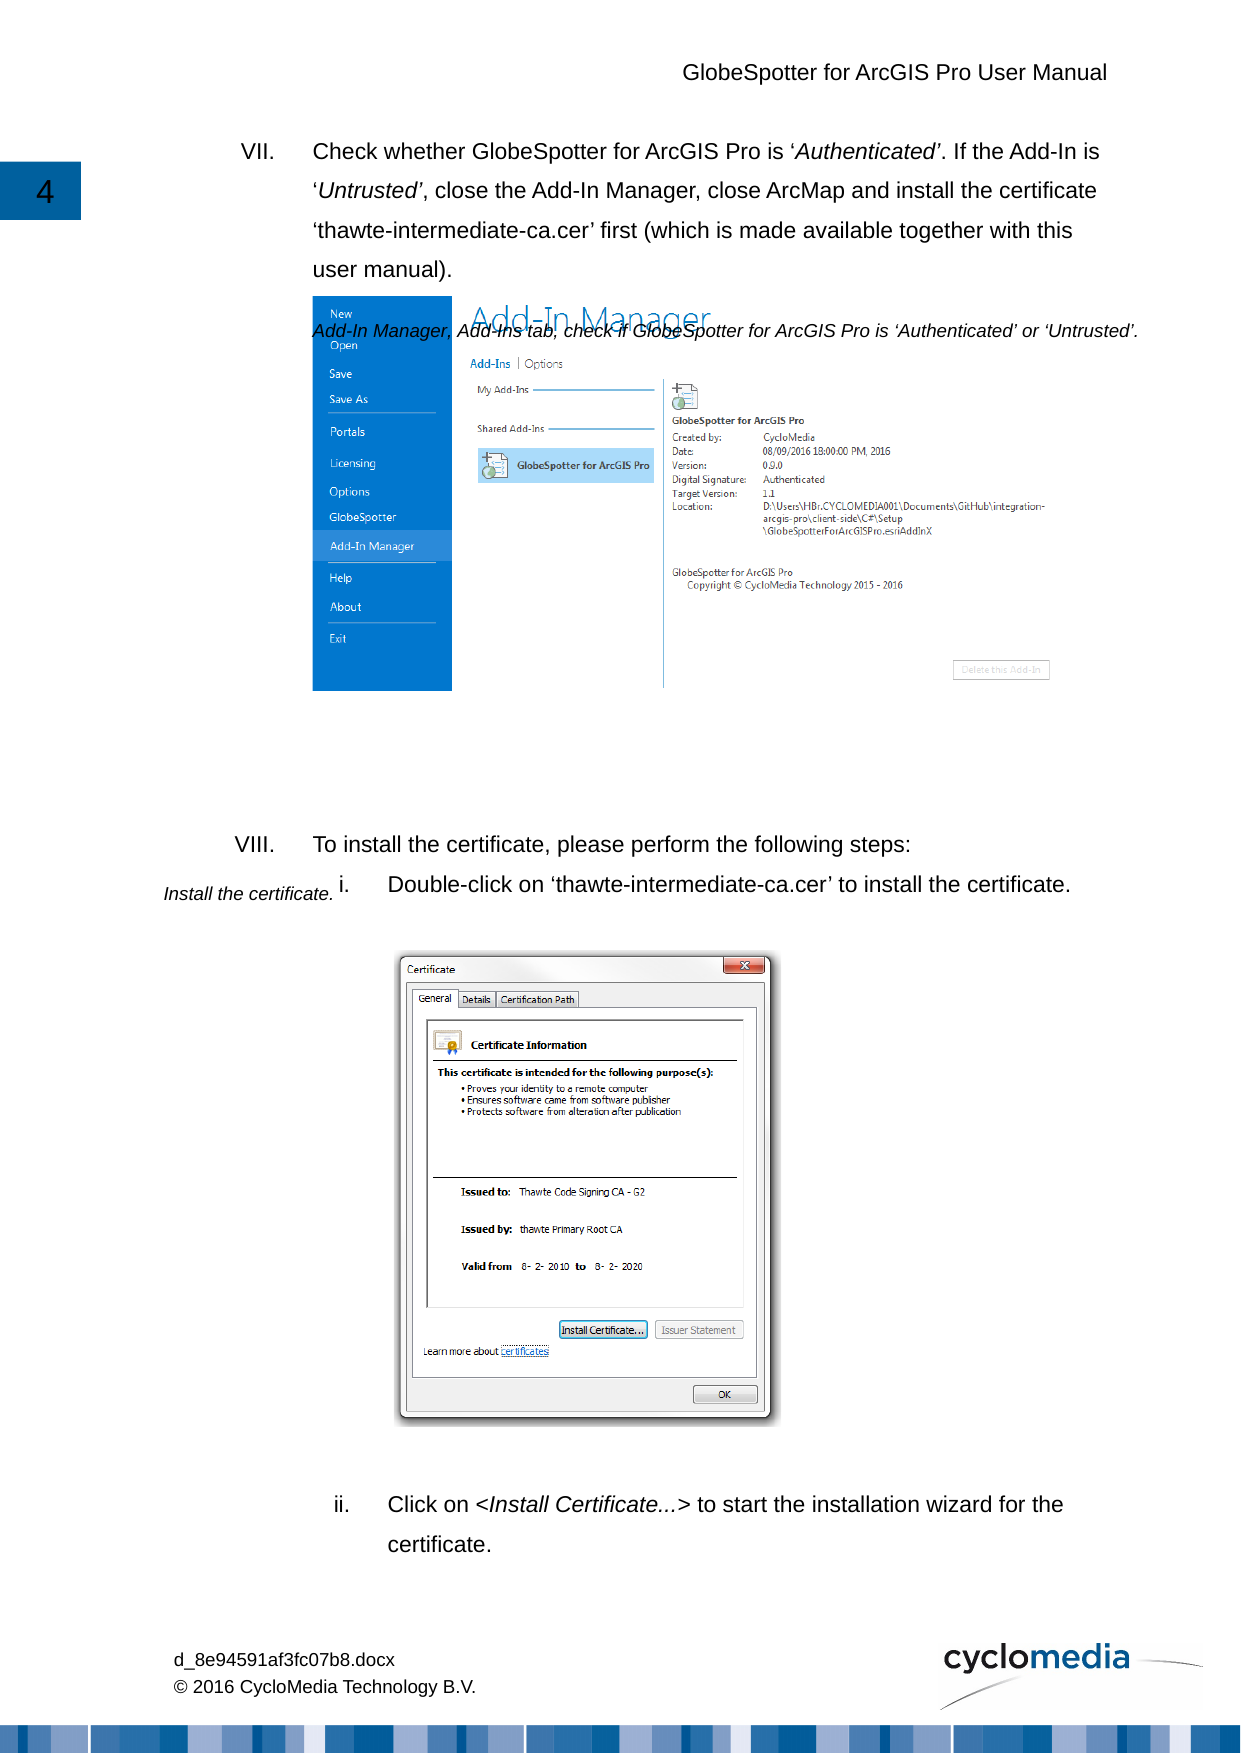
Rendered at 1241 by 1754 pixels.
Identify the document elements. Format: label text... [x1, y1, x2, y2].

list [350, 1491, 1107, 1596]
list Check whether GlobeSpotter for ArcGIS Pro is ‘Authenticated’. If the Add-In is ‘Untrusted’, close the Add-In Manager, close ArcMap and install the certificate ‘thawte-intermediate-ca.cer’ first (which is made available together with this user manual). [275, 138, 1107, 283]
picture [0, 1725, 1241, 1753]
picture [393, 950, 782, 1427]
picture [312, 296, 1069, 691]
list To install the certificate, please perform the following steps: [275, 831, 1107, 858]
picture [937, 1643, 1203, 1710]
